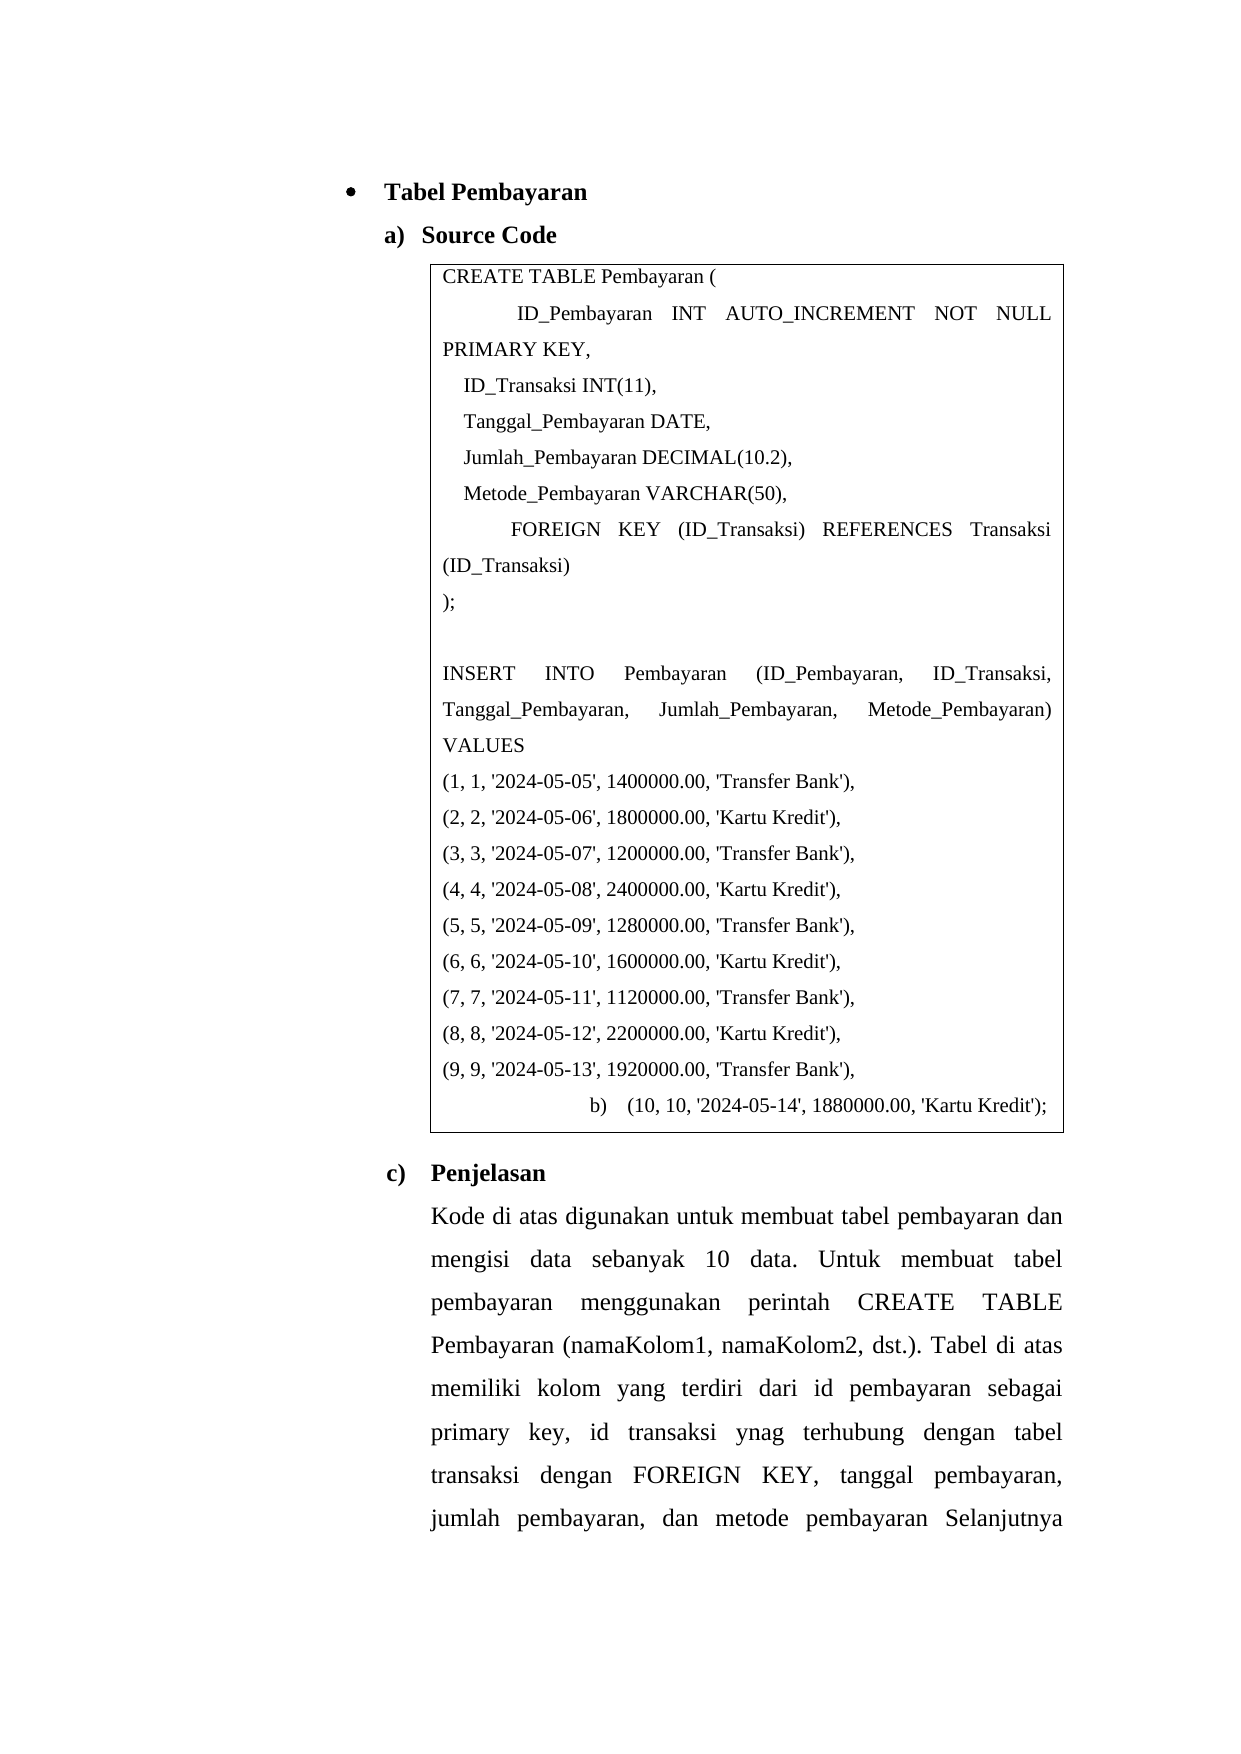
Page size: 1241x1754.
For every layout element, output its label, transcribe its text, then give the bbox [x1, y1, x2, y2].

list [431, 1201, 1063, 1532]
list Source Code [384, 220, 1063, 249]
table_header CREATE TABLE Pembayaran ( ID_Pembayaran INT AUTO_INCREMENT NOT NULL PRIMARY KEY, ID_Transaksi INT(11), Tanggal_Pembayaran DATE, Jumlah_Pembayaran DECIMAL(10.2), Metode_Pembayaran VARCHAR(50), FOREIGN KEY (ID_Transaksi) REFERENCES Transaksi (ID_Transaksi) ); INSERT INTO Pembayaran (ID_Pembayaran, ID_Transaksi, Tanggal_Pembayaran, Jumlah_Pembayaran, Metode_Pembayaran) VALUES (1, 1, '2024-05-05', 1400000.00, 'Transfer Bank'), (2, 2, '2024-05-06', 1800000.00, 'Kartu Kredit'), (3, 3, '2024-05-07', 1200000.00, 'Transfer Bank'), (4, 4, '2024-05-08', 2400000.00, 'Kartu Kredit'), (5, 5, '2024-05-09', 1280000.00, 'Transfer Bank'), (6, 6, '2024-05-10', 1600000.00, 'Kartu Kredit'), (7, 7, '2024-05-11', 1120000.00, 'Transfer Bank'), (8, 8, '2024-05-12', 2200000.00, 'Kartu Kredit'), (9, 9, '2024-05-13', 1920000.00, 'Transfer Bank'), (10, 10, '2024-05-14', 1880000.00, 'Kartu Kredit'); [431, 265, 1063, 1132]
list Tabel Pembayaran [346, 177, 1063, 206]
list Penjelasan [386, 1158, 1063, 1187]
